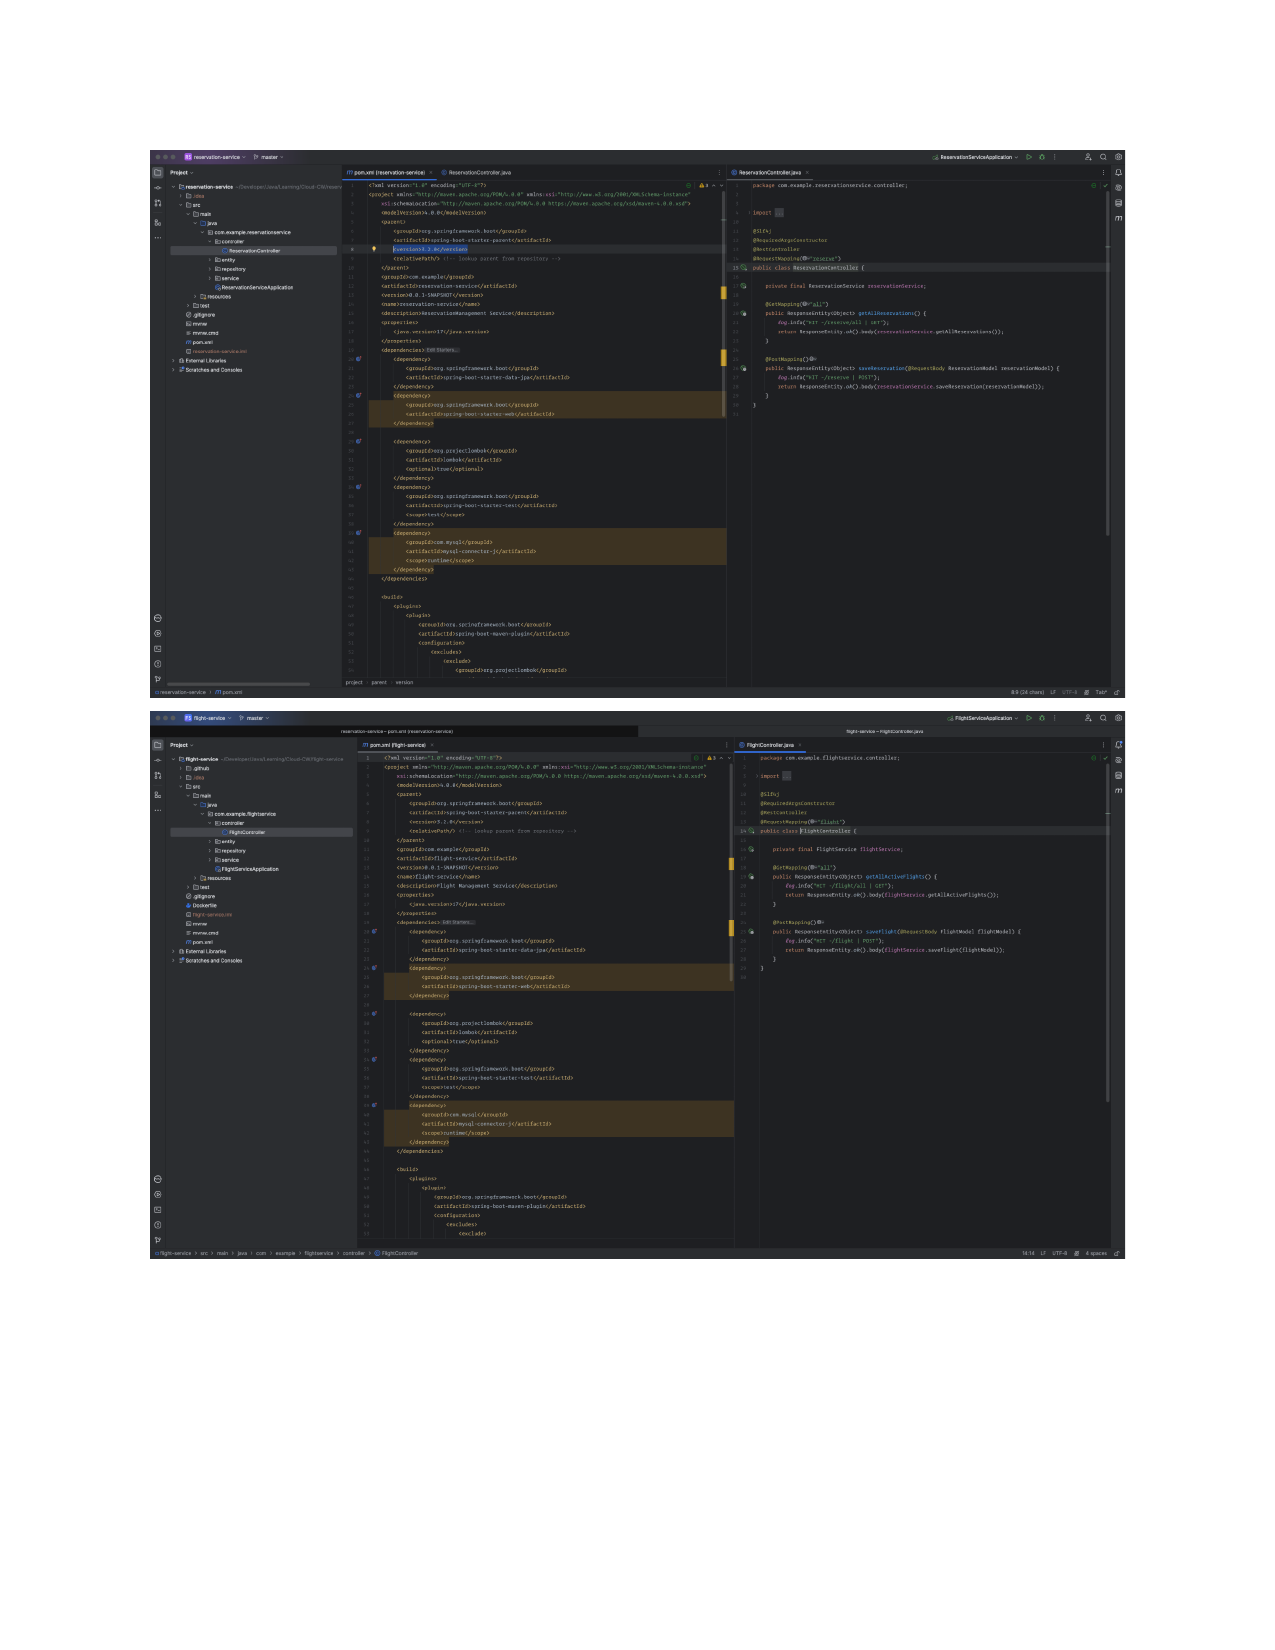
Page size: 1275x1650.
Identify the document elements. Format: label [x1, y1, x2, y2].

picture [150, 150, 1125, 698]
picture [150, 711, 1125, 1259]
